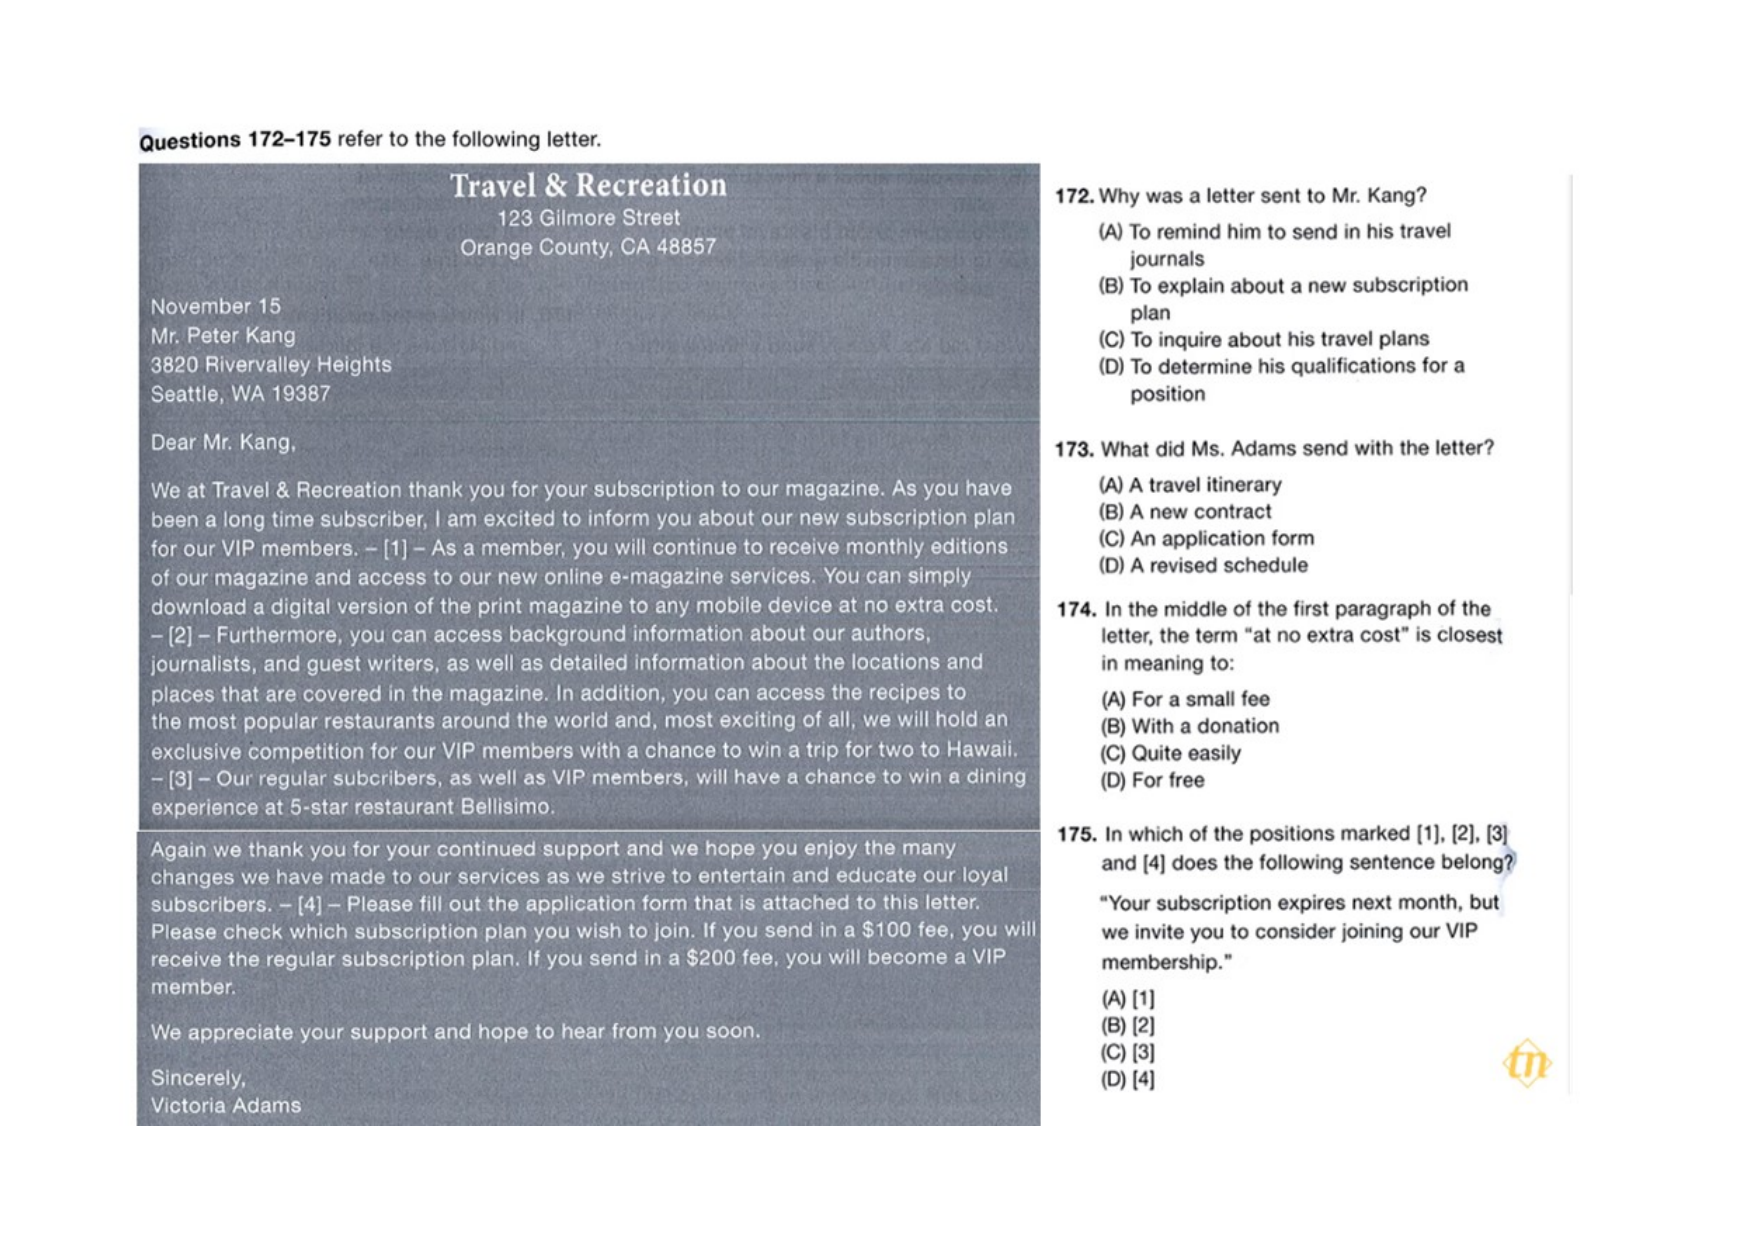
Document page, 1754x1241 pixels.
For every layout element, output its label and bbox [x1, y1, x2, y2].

picture [75, 113, 1754, 1126]
